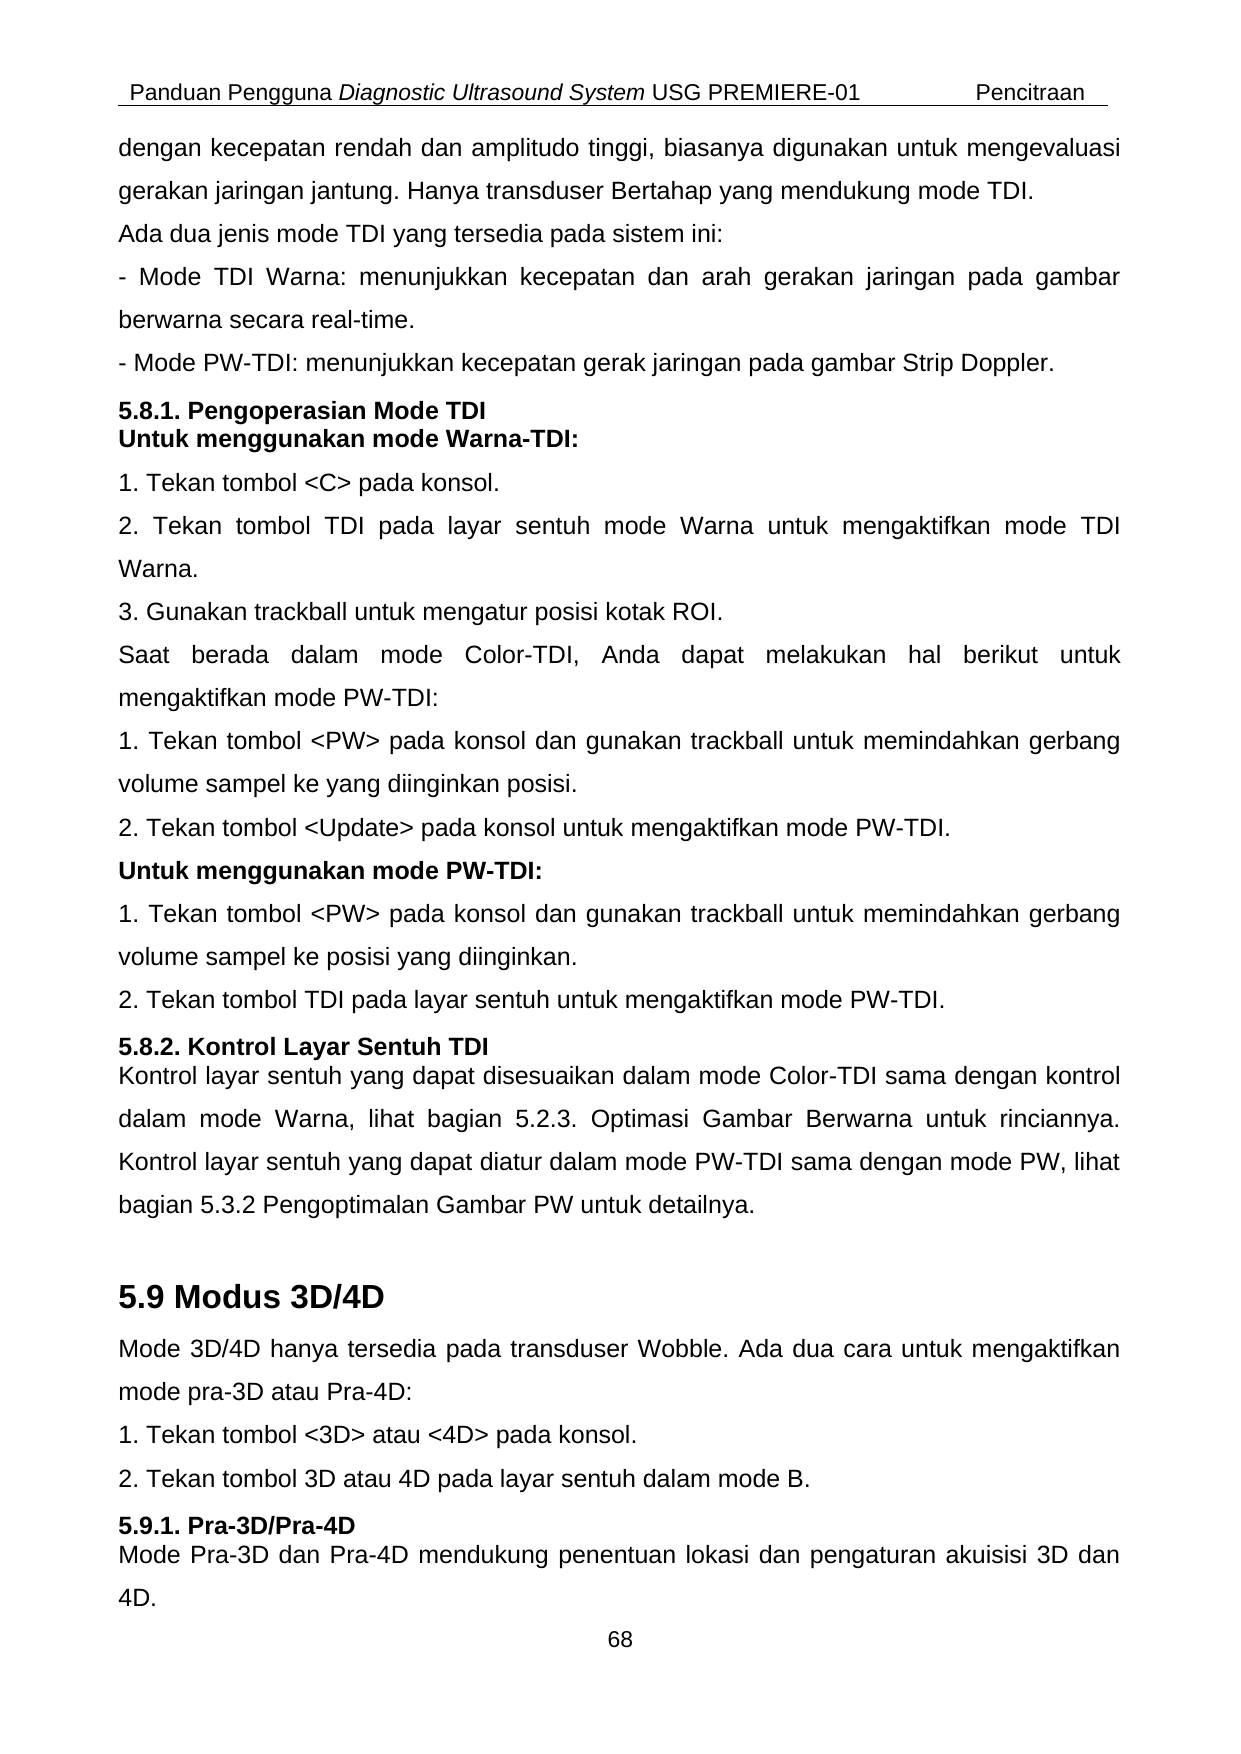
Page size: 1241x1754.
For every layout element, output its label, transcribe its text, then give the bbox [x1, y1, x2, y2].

subtitle 5.9.1. Pra-3D/Pra-4D [118, 1511, 1122, 1540]
text 2. Tekan tombol TDI pada layar sentuh untuk mengaktifkan mode PW-TDI. [118, 985, 1122, 1014]
text Mode 3D/4D hanya tersedia pada transduser Wobble. Ada dua cara untuk mengaktifkan mode pra-3D atau Pra-4D: [118, 1334, 1122, 1406]
text Saat berada dalam mode Color-TDI, Anda dapat melakukan hal berikut untuk mengaktifkan mode PW-TDI: [118, 640, 1122, 712]
subtitle 5.8.1. Pengoperasian Mode TDI [118, 396, 1122, 424]
text 2. Tekan tombol TDI pada layar sentuh mode Warna untuk mengaktifkan mode TDI Warna. [118, 511, 1122, 582]
text 2. Tekan tombol 3D atau 4D pada layar sentuh dalam mode B. [118, 1464, 1122, 1492]
text 1. Tekan tombol <3D> atau <4D> pada konsol. [118, 1421, 1122, 1449]
text - Mode PW-TDI: menunjukkan kecepatan gerak jaringan pada gambar Strip Doppler. [118, 348, 1122, 377]
text Untuk menggunakan mode Warna-TDI: [118, 424, 1122, 453]
text 1. Tekan tombol <PW> pada konsol dan gunakan trackball untuk memindahkan gerbang volume sampel ke posisi yang diinginkan. [118, 899, 1122, 971]
text - Mode TDI Warna: menunjukkan kecepatan dan arah gerakan jaringan pada gambar berwarna secara real-time. [118, 262, 1122, 334]
text 3. Gunakan trackball untuk mengatur posisi kotak ROI. [118, 597, 1122, 626]
subtitle 5.8.2. Kontrol Layar Sentuh TDI [118, 1032, 1122, 1061]
text Kontrol layar sentuh yang dapat disesuaikan dalam mode Color-TDI sama dengan kontrol dalam mode Warna, lihat bagian 5.2.3. Optimasi Gambar Berwarna untuk rinciannya. Kontrol layar sentuh yang dapat diatur dalam mode PW-TDI sama dengan mode PW, lihat bagian 5.3.2 Pengoptimalan Gambar PW untuk detailnya. [118, 1061, 1122, 1219]
text Mode Pra-3D dan Pra-4D mendukung penentuan lokasi dan pengaturan akuisisi 3D dan 4D. [118, 1540, 1122, 1612]
text Ada dua jenis mode TDI yang tersedia pada sistem ini: [118, 219, 1122, 248]
text 1. Tekan tombol <C> pada konsol. [118, 467, 1122, 496]
text 2. Tekan tombol <Update> pada konsol untuk mengaktifkan mode PW-TDI. [118, 812, 1122, 841]
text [118, 133, 1122, 204]
text Untuk menggunakan mode PW-TDI: [118, 856, 1122, 884]
subtitle 5.9 Modus 3D/4D [118, 1277, 1122, 1315]
text 1. Tekan tombol <PW> pada konsol dan gunakan trackball untuk memindahkan gerbang volume sampel ke yang diinginkan posisi. [118, 726, 1122, 798]
